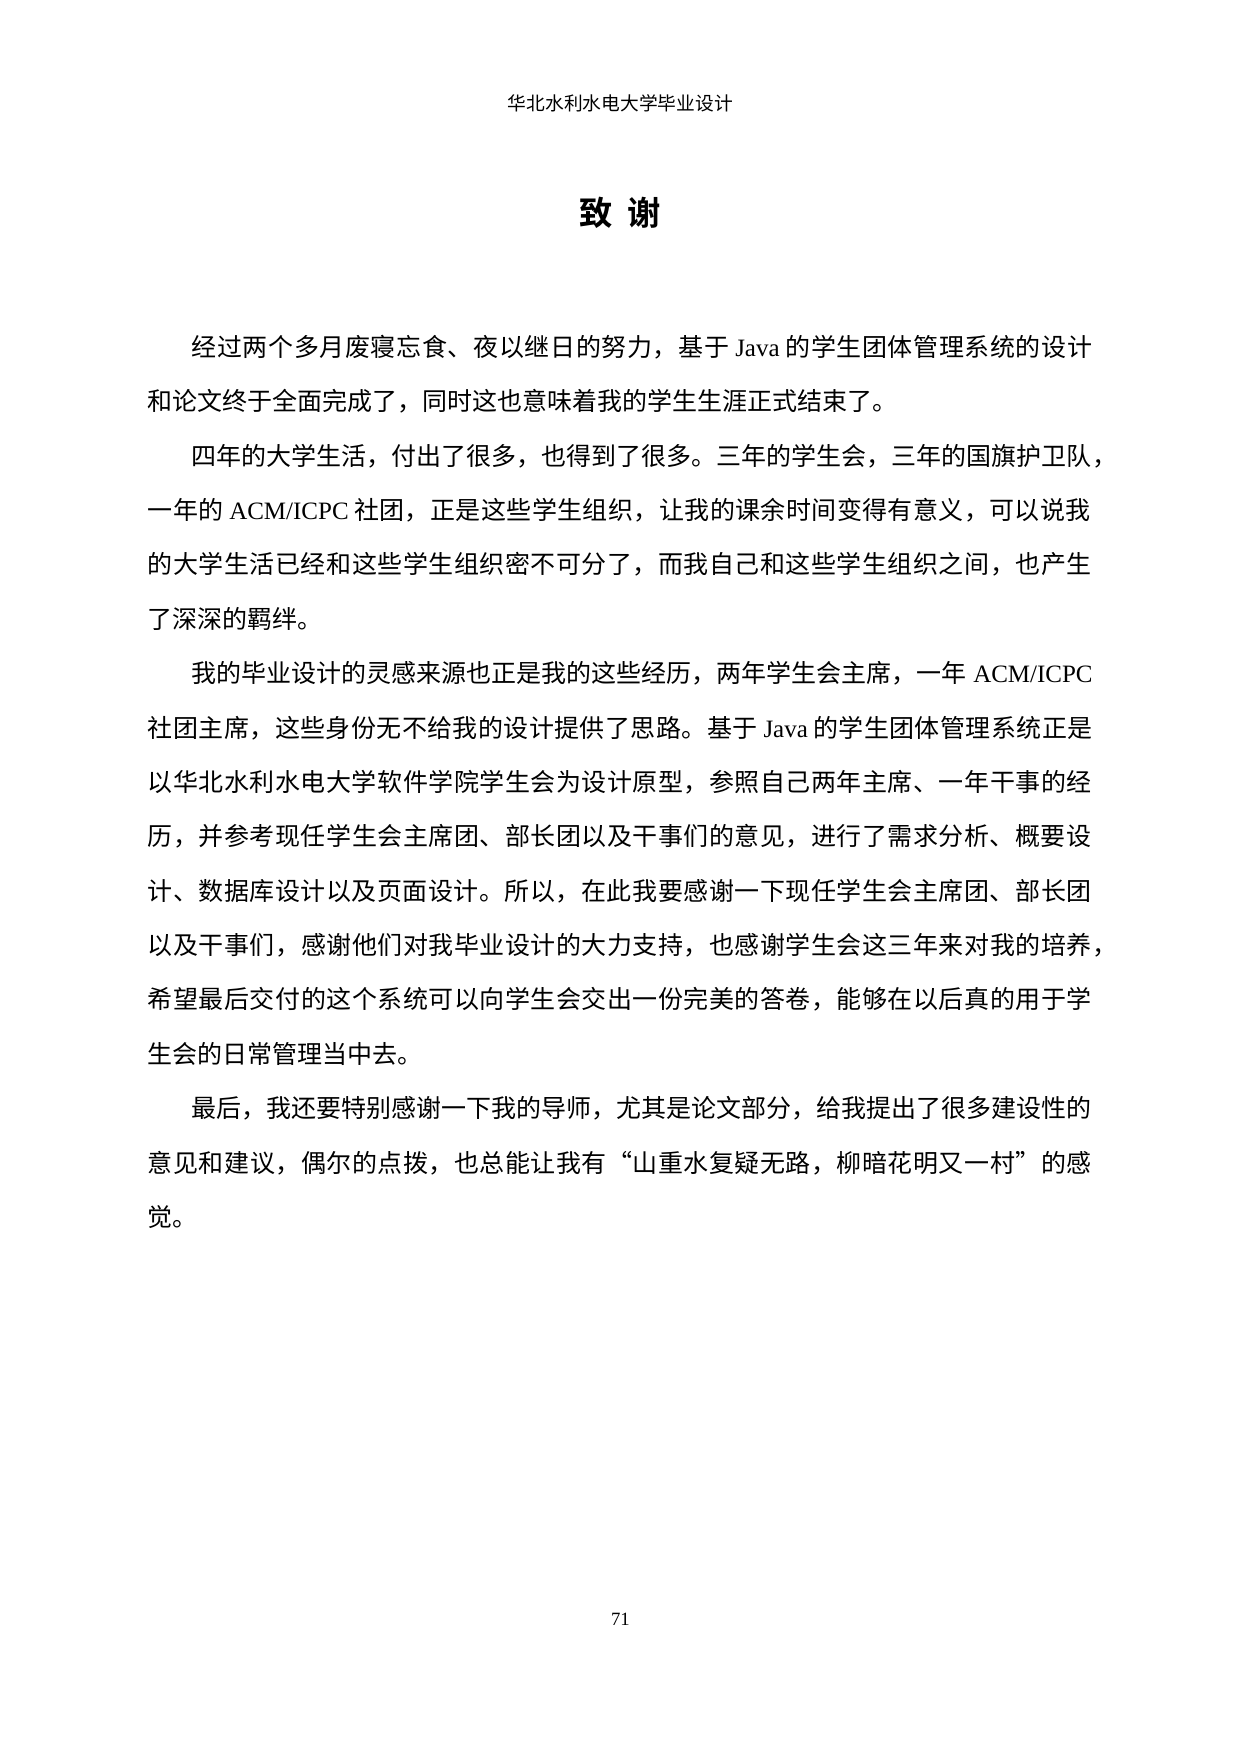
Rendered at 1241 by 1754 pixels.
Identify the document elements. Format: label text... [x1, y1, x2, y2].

subtitle 致 谢 [148, 178, 1092, 243]
text 四年的大学生活，付出了很多，也得到了很多。三年的学生会，三年的国旗护卫队，一年的ACM/ICPC社团，正是这些学生组织，让我的课余时间变得有意义，可以说我的大学生活已经和这些学生组织密不可分了，而我自己和这些学生组织之间，也产生了深深的羁绊。 [148, 436, 1092, 636]
text 最后，我还要特别感谢一下我的导师，尤其是论文部分，给我提出了很多建设性的意见和建议，偶尔的点拨，也总能让我有“山重水复疑无路，柳暗花明又一村”的感觉。 [148, 1089, 1092, 1234]
text 经过两个多月废寝忘食、夜以继日的努力，基于Java的学生团体管理系统的设计和论文终于全面完成了，同时这也意味着我的学生生涯正式结束了。 [148, 327, 1092, 418]
text 我的毕业设计的灵感来源也正是我的这些经历，两年学生会主席，一年ACM/ICPC社团主席，这些身份无不给我的设计提供了思路。基于Java的学生团体管理系统正是以华北水利水电大学软件学院学生会为设计原型，参照自己两年主席、一年干事的经历，并参考现任学生会主席团、部长团以及干事们的意见，进行了需求分析、概要设计、数据库设计以及页面设计。所以，在此我要感谢一下现任学生会主席团、部长团以及干事们，感谢他们对我毕业设计的大力支持，也感谢学生会这三年来对我的培养，希望最后交付的这个系统可以向学生会交出一份完美的答卷，能够在以后真的用于学生会的日常管理当中去。 [148, 654, 1092, 1071]
